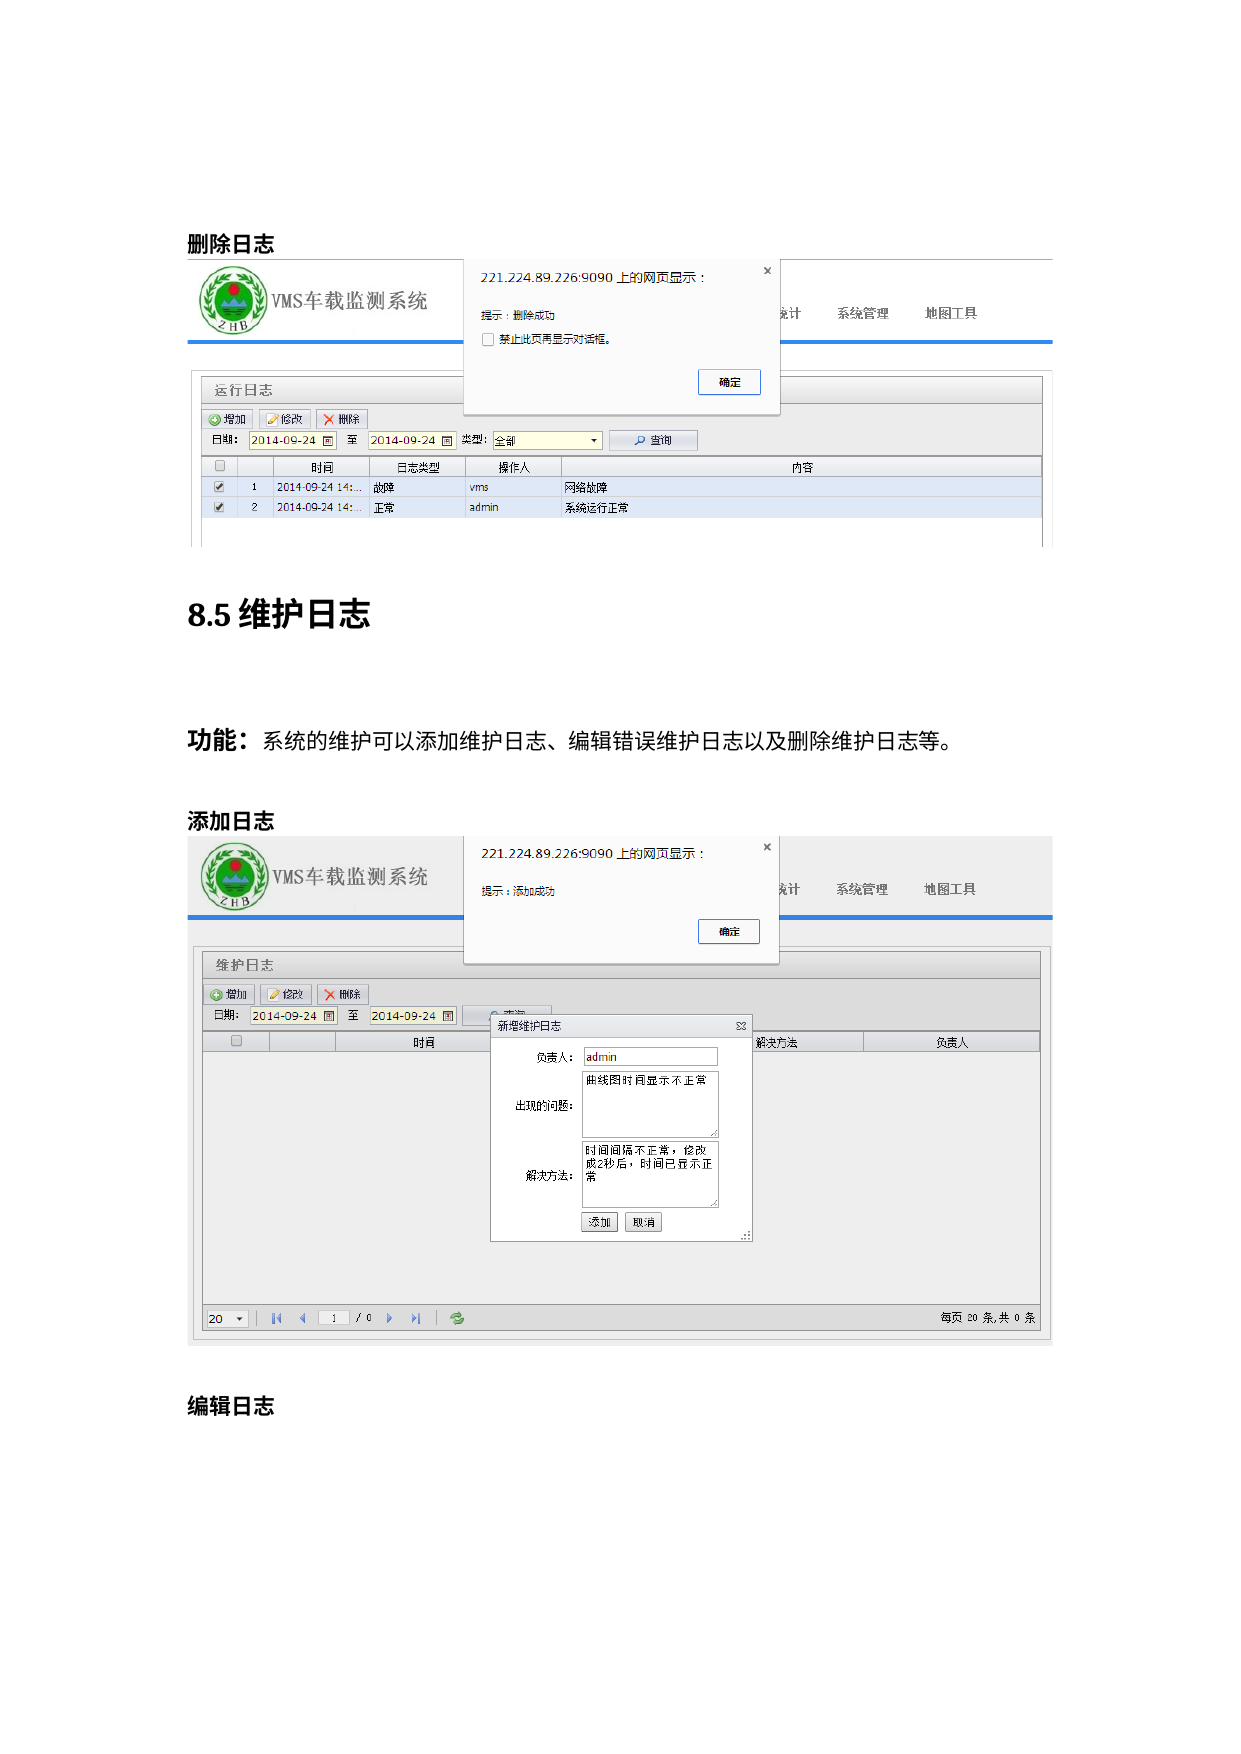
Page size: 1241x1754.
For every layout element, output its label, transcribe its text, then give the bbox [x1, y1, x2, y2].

picture [187, 259, 1053, 547]
picture [187, 836, 1053, 1346]
text 功能：系统的维护可以添加维护日志、编辑错误维护日志以及删除维护日志等。 [187, 706, 1053, 771]
text 添加日志 [187, 804, 1053, 836]
text 删除日志 [187, 227, 1053, 259]
text 编辑日志 [187, 1389, 1053, 1421]
subtitle 8.5 维护日志 [187, 579, 1053, 644]
